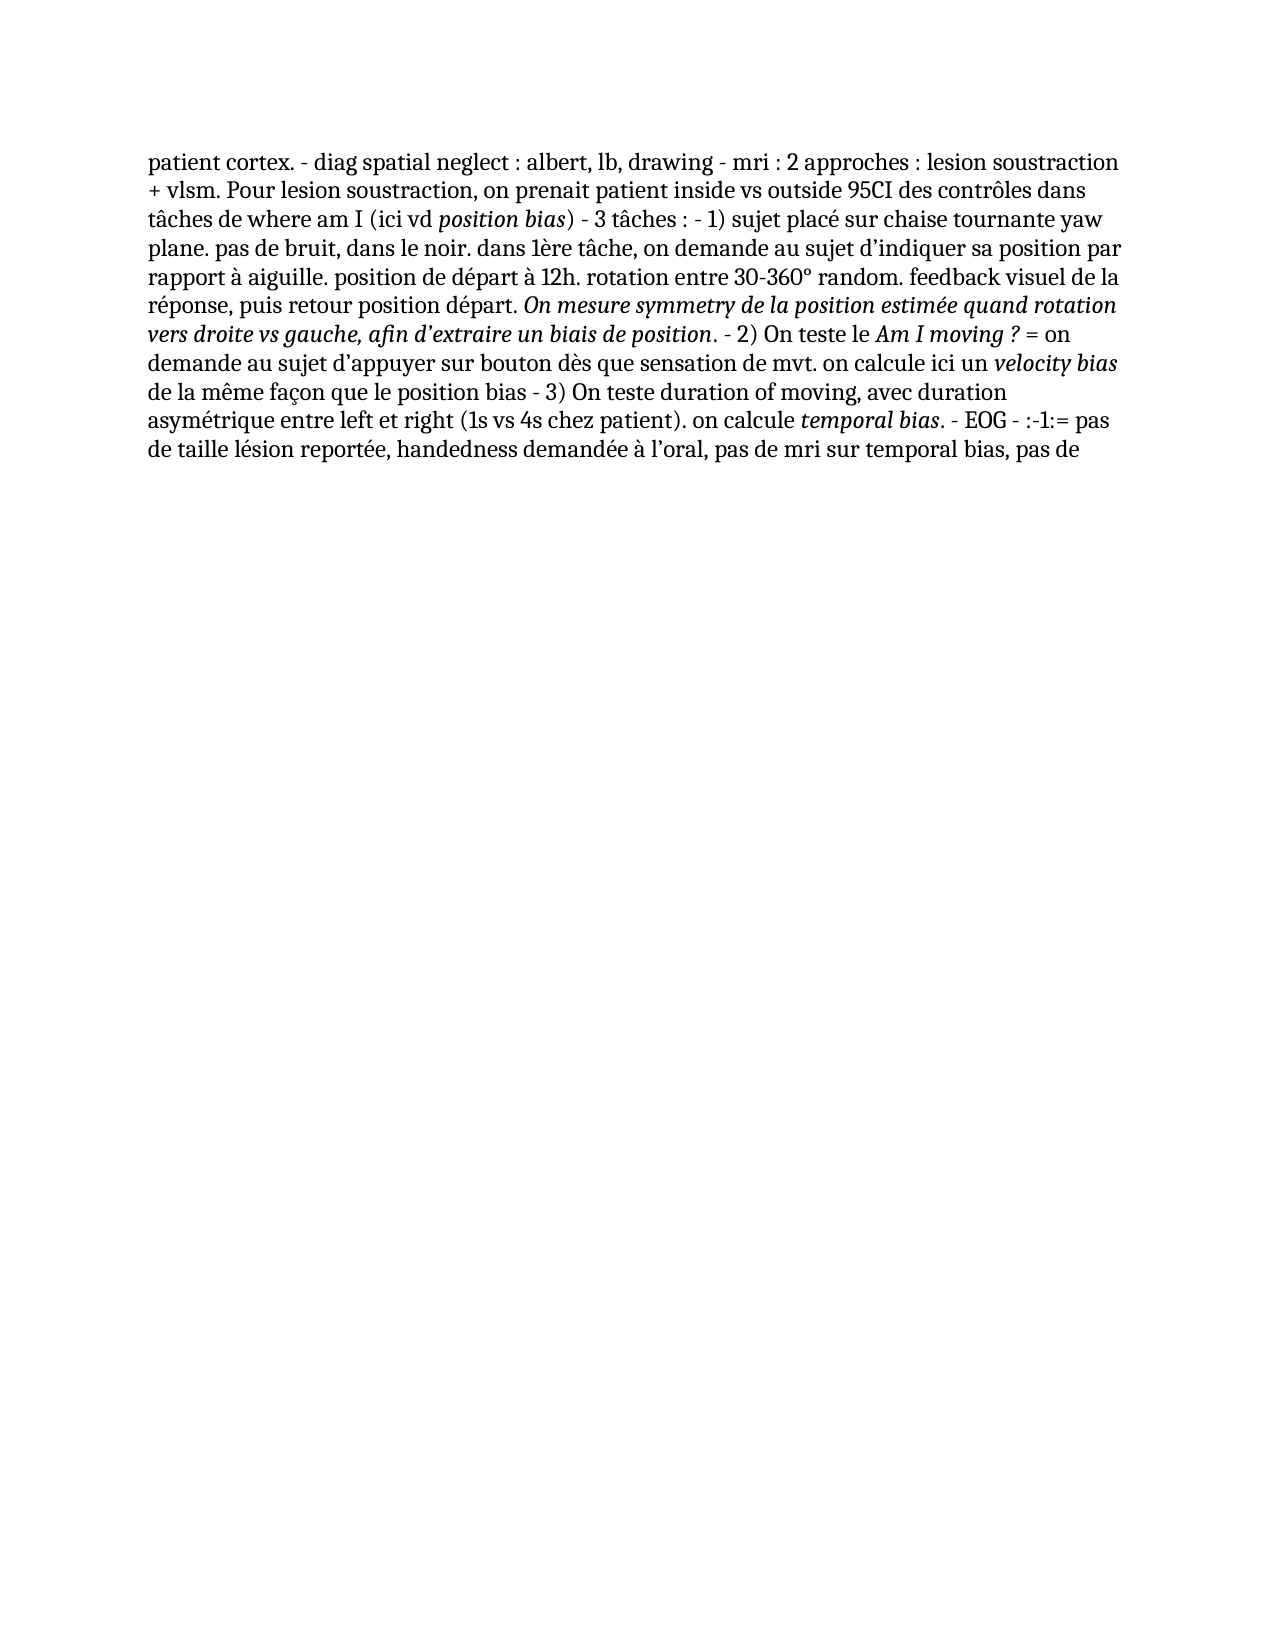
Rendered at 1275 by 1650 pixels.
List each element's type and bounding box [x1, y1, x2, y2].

text [148, 148, 1127, 464]
